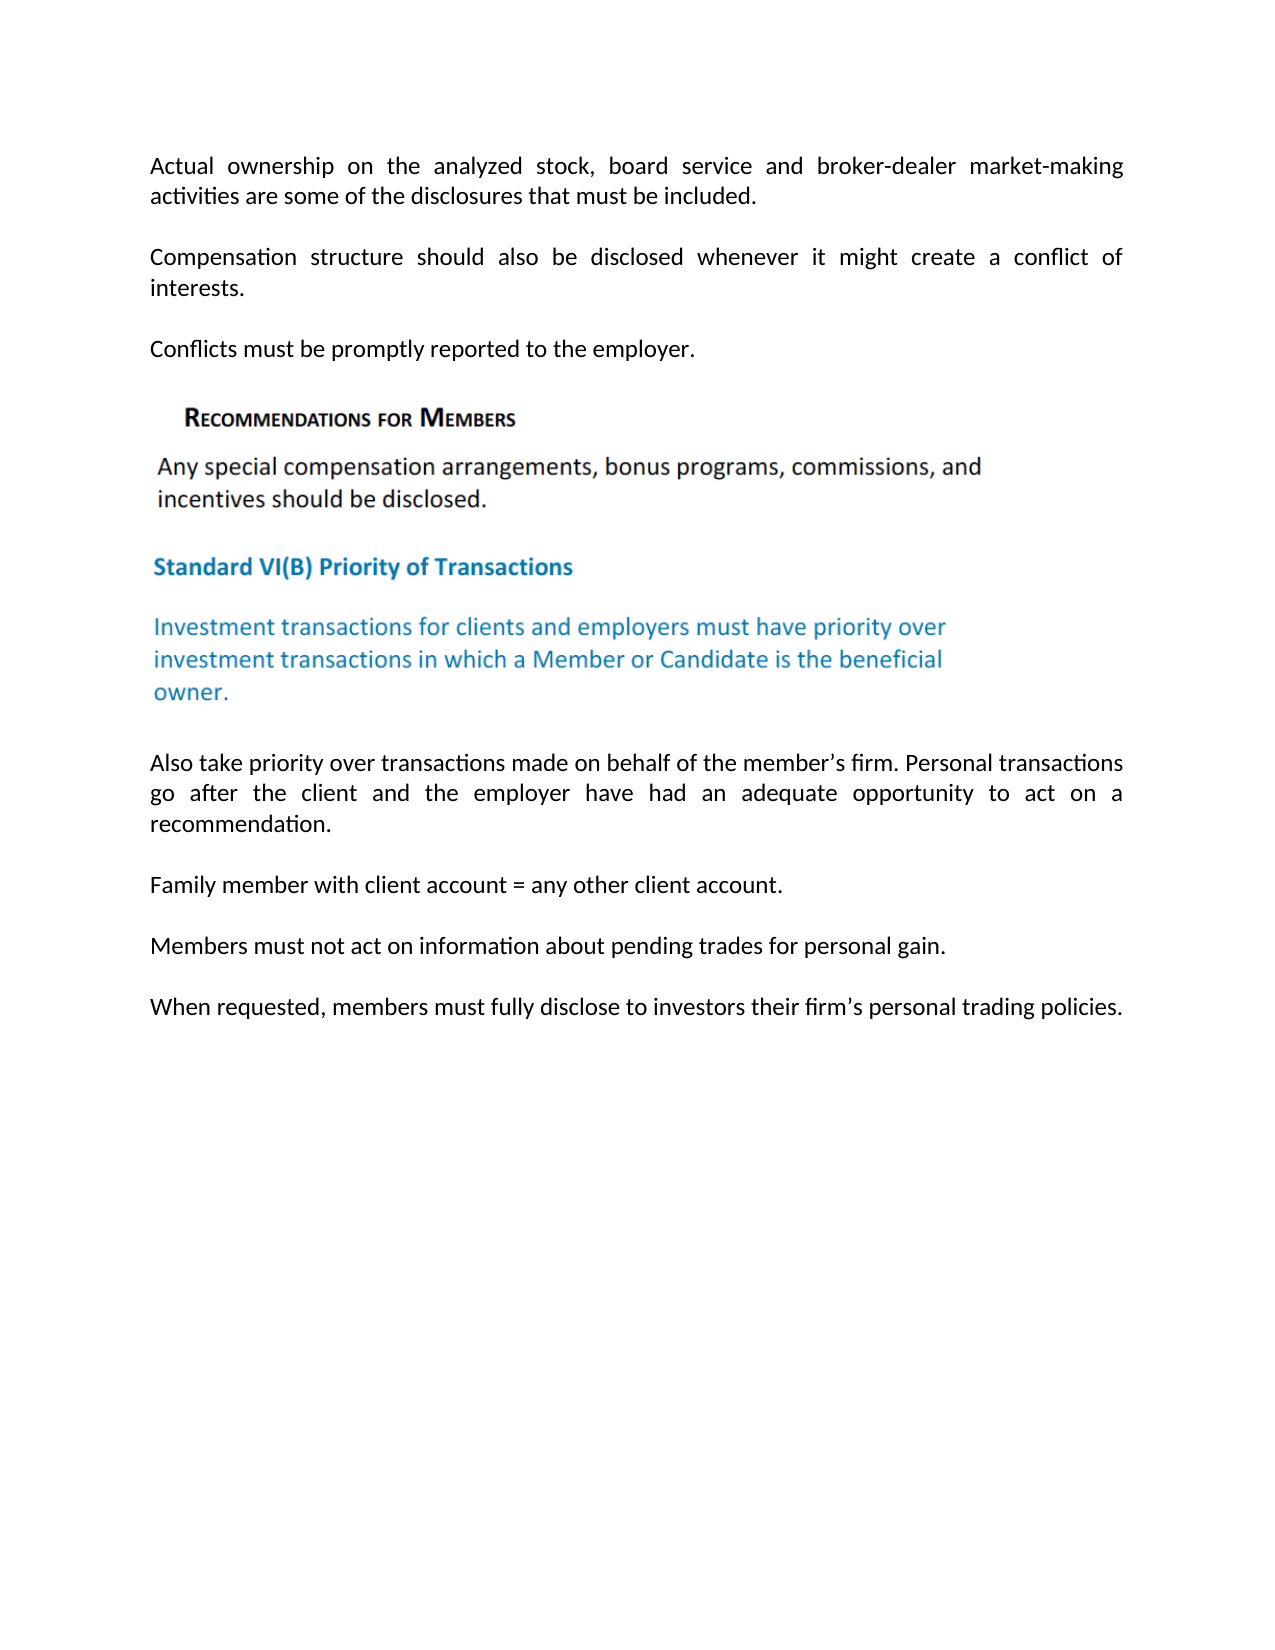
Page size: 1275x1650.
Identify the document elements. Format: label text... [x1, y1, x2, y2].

text Members must not act on information about pending trades for personal gain. [150, 930, 1125, 961]
text Actual ownership on the analyzed stock, board service and broker-dealer market-making activities are some of the disclosures that must be included. [150, 150, 1125, 211]
text Family member with client account = any other client account. [150, 869, 1125, 899]
text Conflicts must be promptly reported to the employer. [150, 333, 1125, 364]
picture [150, 551, 973, 717]
picture [150, 394, 998, 522]
text Compensation structure should also be disclosed whenever it might create a conflict of interests. [150, 242, 1125, 303]
text When requested, members must fully disclose to investors their firm’s personal trading policies. [150, 991, 1125, 1022]
text Also take priority over transactions made on behalf of the member’s firm. Personal transactions go after the client and the employer have had an adequate opportunity to act on a recommendation. [150, 747, 1125, 838]
